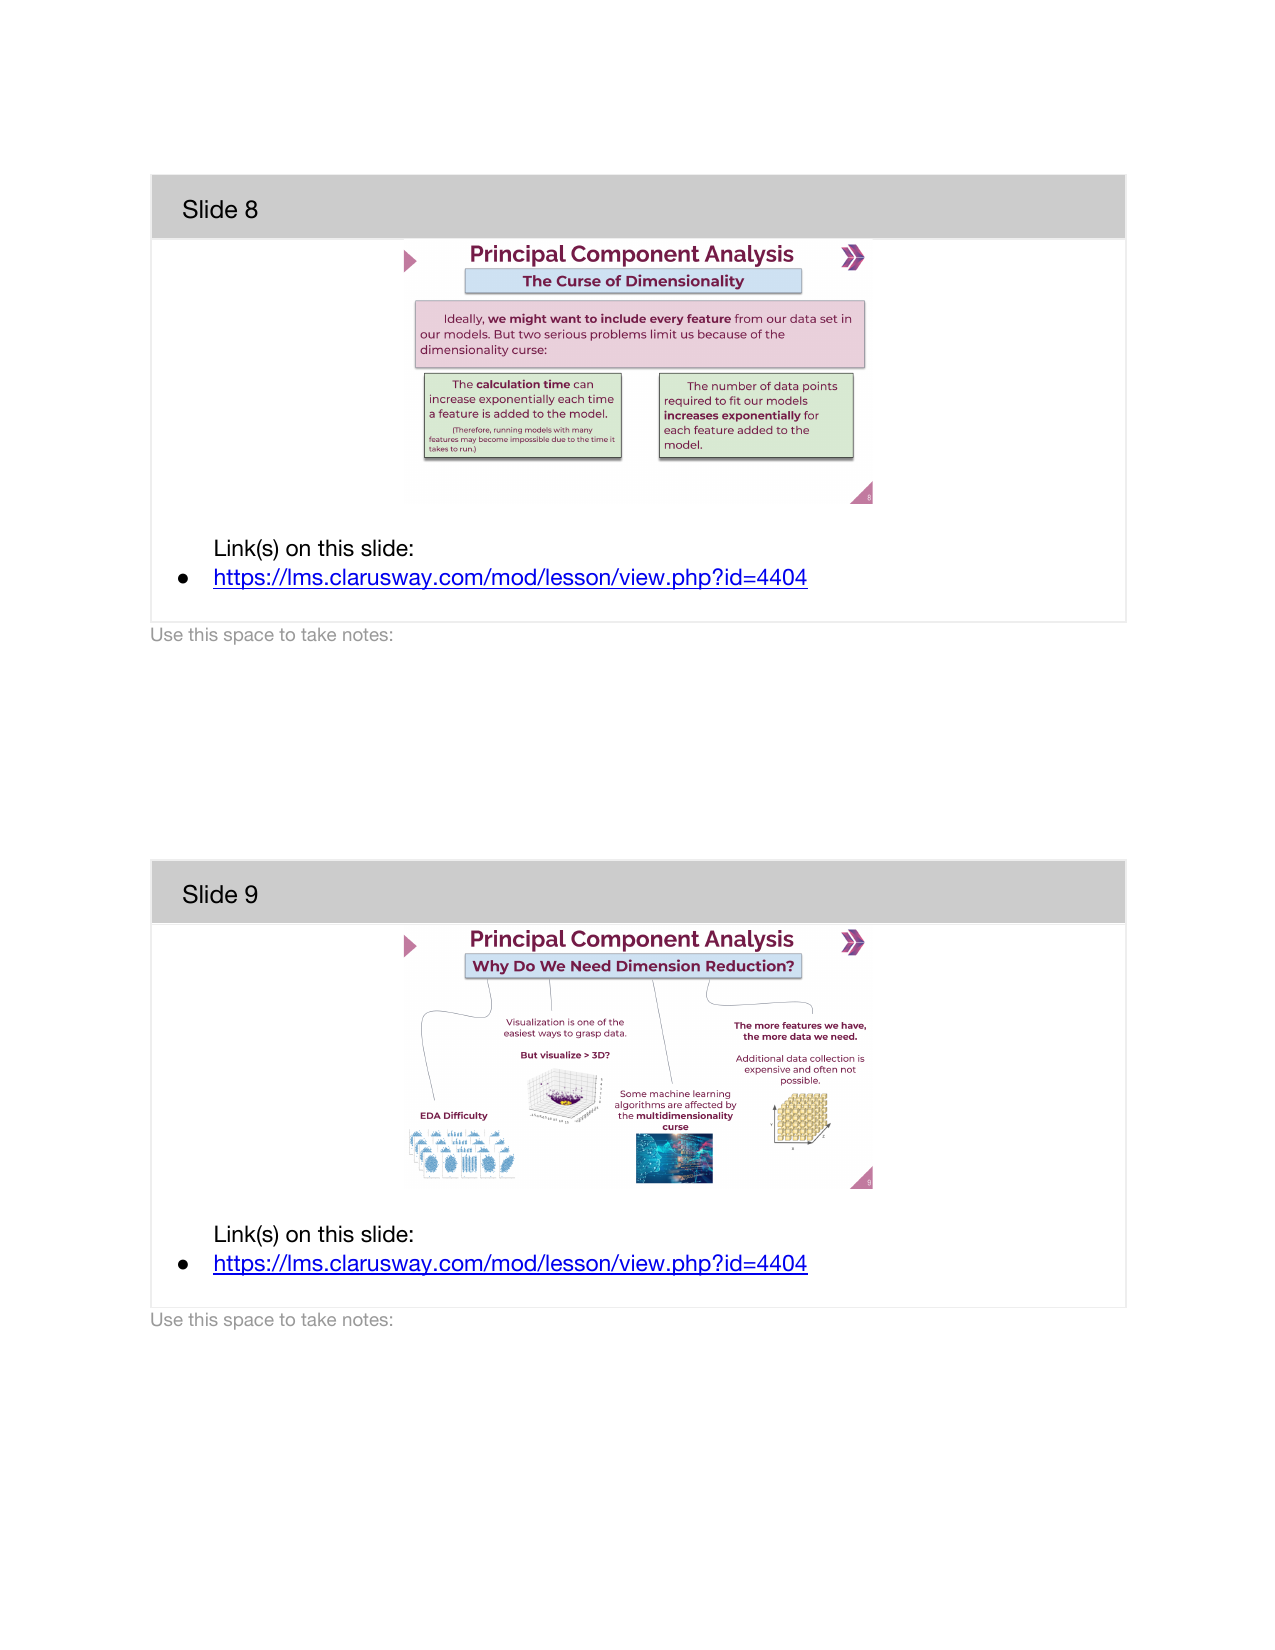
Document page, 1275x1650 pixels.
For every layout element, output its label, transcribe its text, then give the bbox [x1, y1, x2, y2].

text Use this space to take notes: [150, 623, 1125, 646]
text Use this space to take notes: [150, 1308, 1125, 1332]
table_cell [152, 925, 1125, 1307]
table_header Slide 9 [152, 861, 1125, 923]
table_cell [152, 240, 1125, 621]
picture [403, 925, 873, 1189]
picture [403, 239, 873, 504]
table_header Slide 8 [152, 175, 1125, 238]
